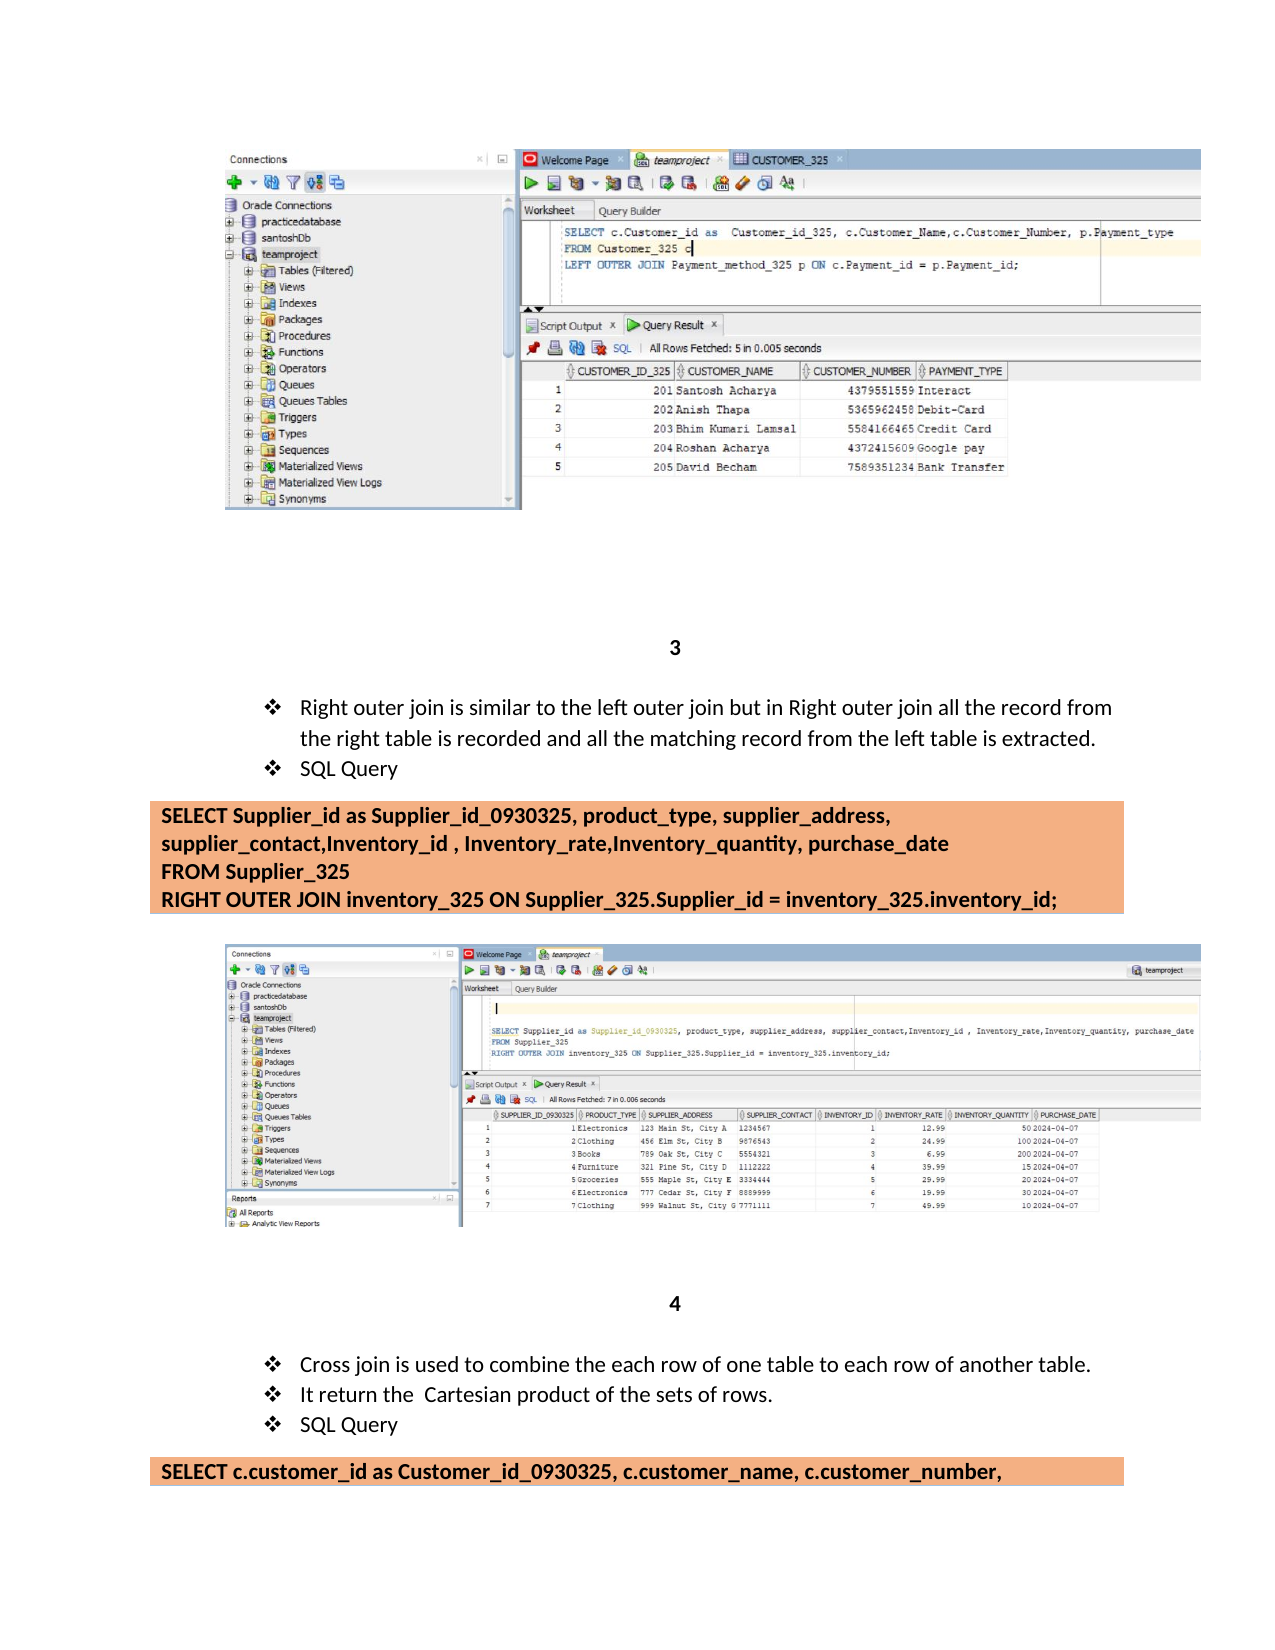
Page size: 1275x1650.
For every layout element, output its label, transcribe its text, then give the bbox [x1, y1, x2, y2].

table_header SELECT Supplier_id as Supplier_id_0930325, product_type, supplier_address, supplier_contact,Inventory_id , Inventory_rate,Inventory_quantity, purchase_date FROM Supplier_325 RIGHT OUTER JOIN inventory_325 ON Supplier_325.Supplier_id = inventory_325.inventory_id; [150, 801, 1124, 913]
list SQL Query [262, 1410, 1125, 1438]
picture [225, 149, 1201, 510]
list SQL Query [262, 754, 1125, 782]
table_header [150, 1457, 1124, 1485]
list It return the Cartesian product of the sets of rows. [262, 1380, 1125, 1408]
picture [225, 944, 1201, 1227]
list Right outer join is similar to the left outer join but in Right outer join all the record from the right table is recorded and all the matching record from the left table is extracted. [262, 693, 1125, 752]
list 4 [225, 1289, 1125, 1317]
list 3 [225, 633, 1125, 661]
list Cross join is used to combine the each row of one table to each row of another table. [262, 1350, 1125, 1378]
